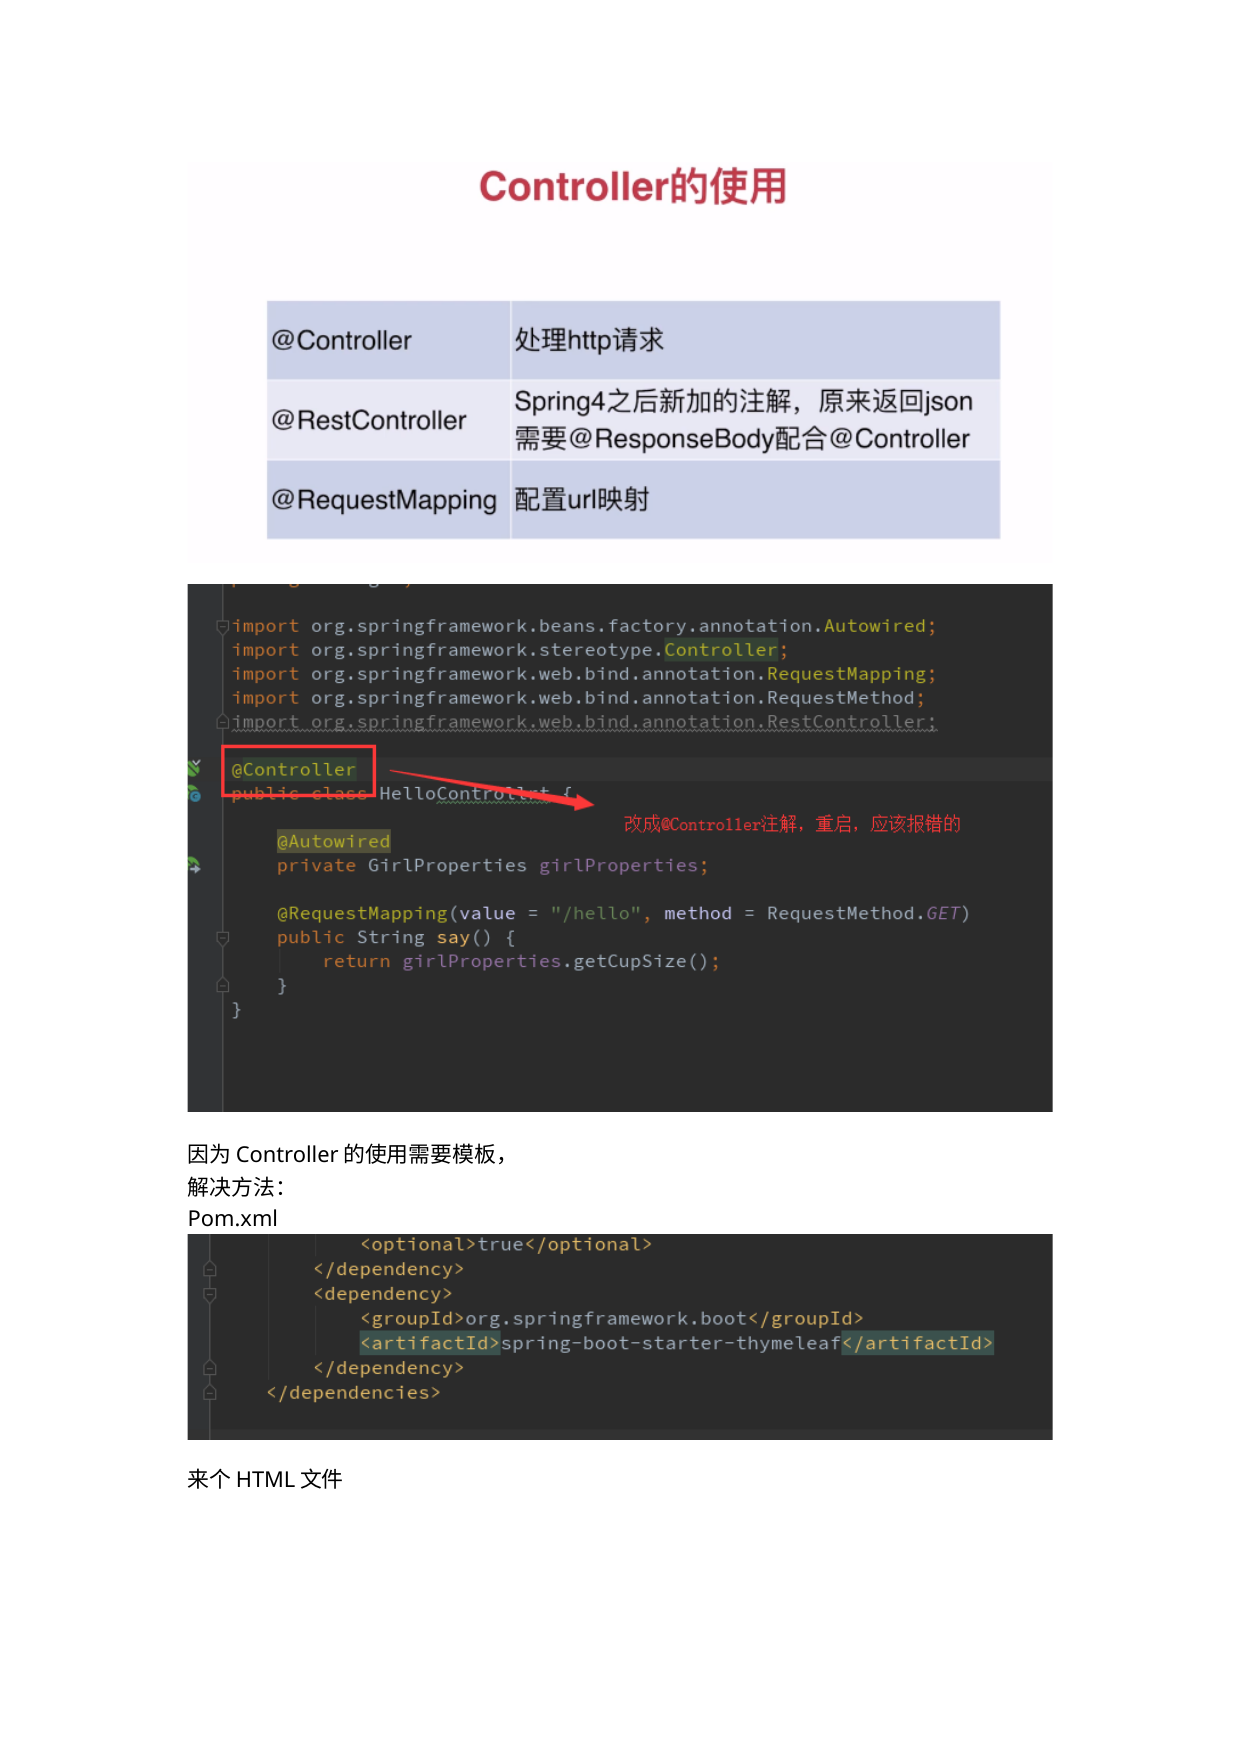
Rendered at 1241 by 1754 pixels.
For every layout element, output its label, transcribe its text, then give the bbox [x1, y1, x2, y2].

picture [187, 162, 1053, 563]
picture [187, 584, 1053, 1112]
text 因为Controller的使用需要模板， [187, 1137, 1053, 1169]
text 解决方法： [187, 1169, 1053, 1202]
text Pom.xml [187, 1202, 1053, 1234]
picture [187, 1234, 1053, 1440]
text 来个HTML文件 [187, 1462, 1053, 1494]
